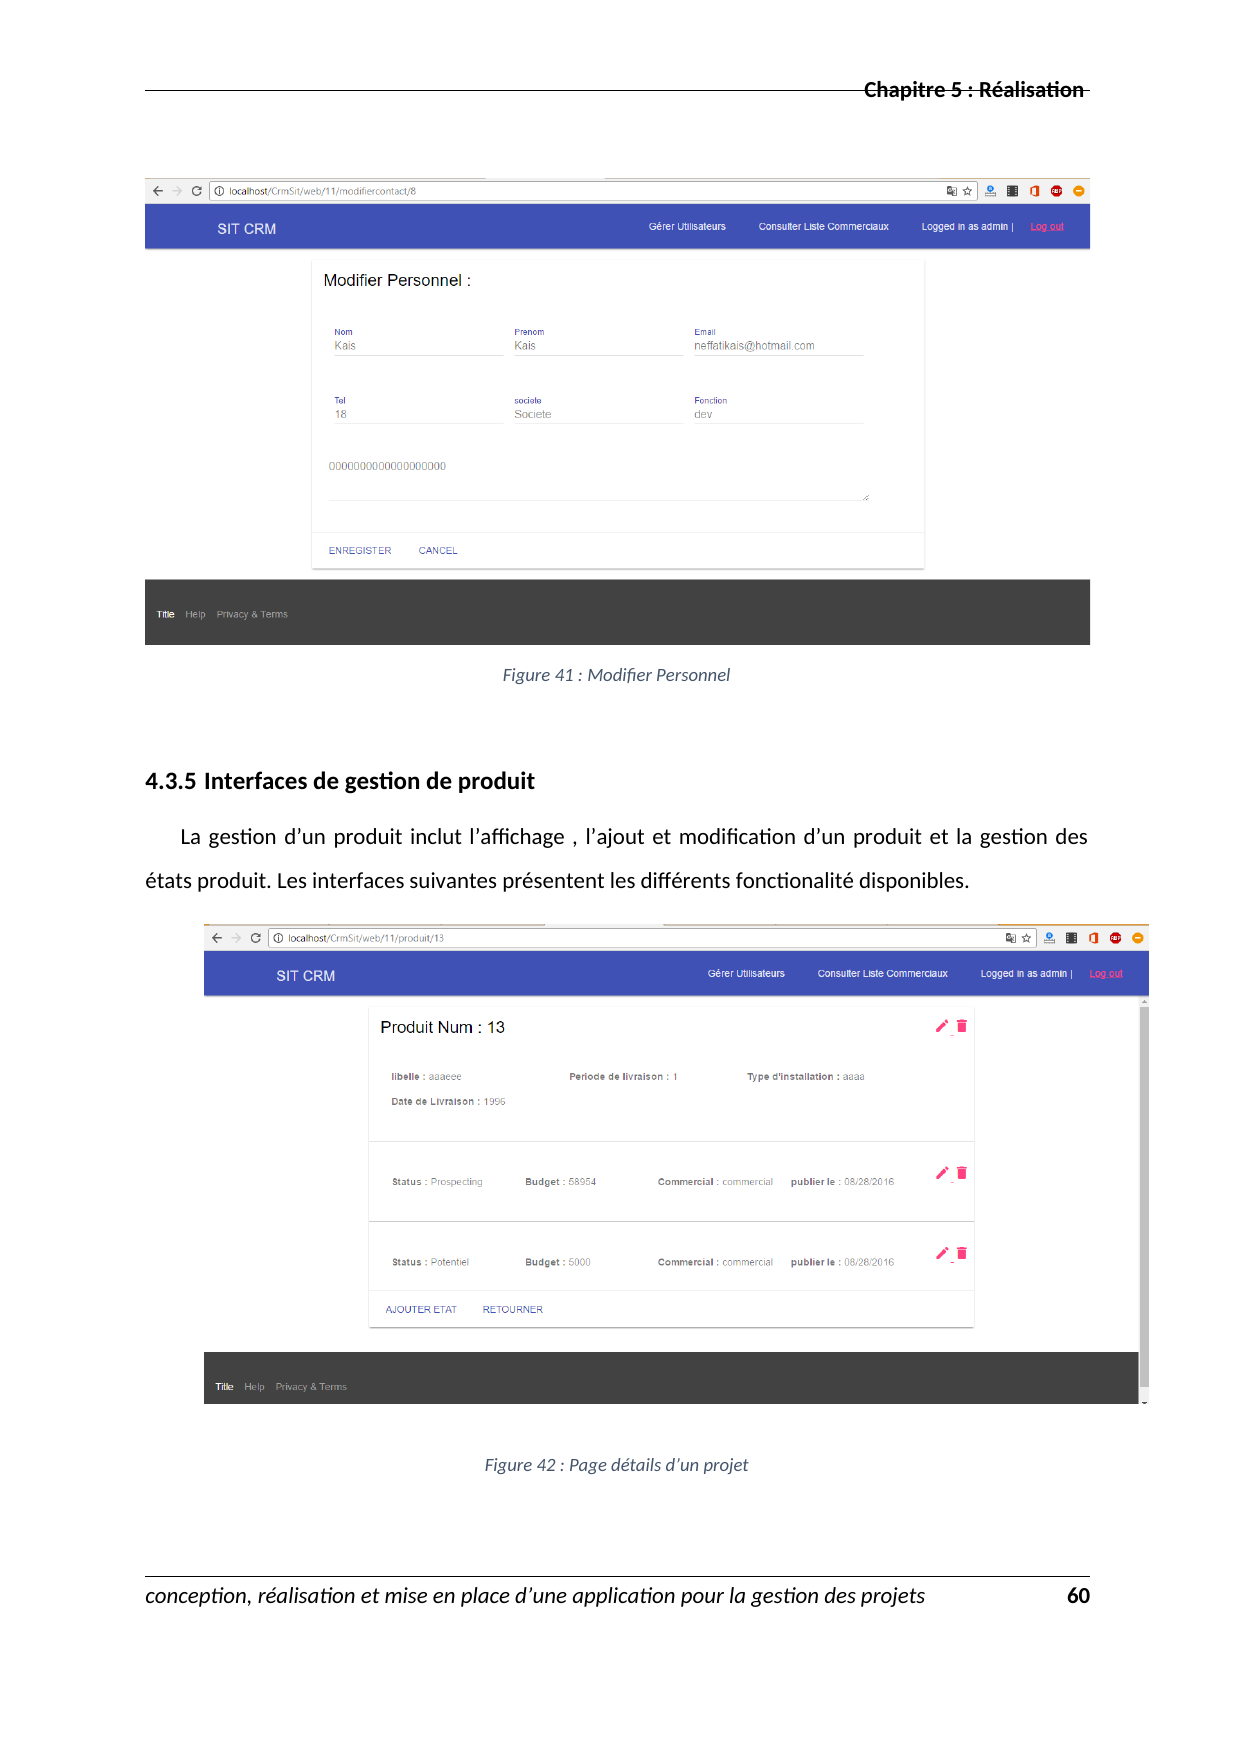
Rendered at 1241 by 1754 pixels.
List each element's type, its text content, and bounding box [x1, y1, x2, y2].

text Figure 41 : Modifier Personnel [145, 663, 1090, 686]
text Figure 42 : Page détails d’un projet [145, 1453, 1090, 1476]
text La gestion d’un produit inclut l’affichage , l’ajout et modification d’un produit et la gestion des états produit. Les interfaces suivantes présentent les différents fonctionalité disponibles. [145, 822, 1090, 894]
picture [204, 924, 1149, 1404]
picture [145, 178, 1091, 645]
subtitle 4.3.5 Interfaces de gestion de produit [145, 765, 1090, 796]
